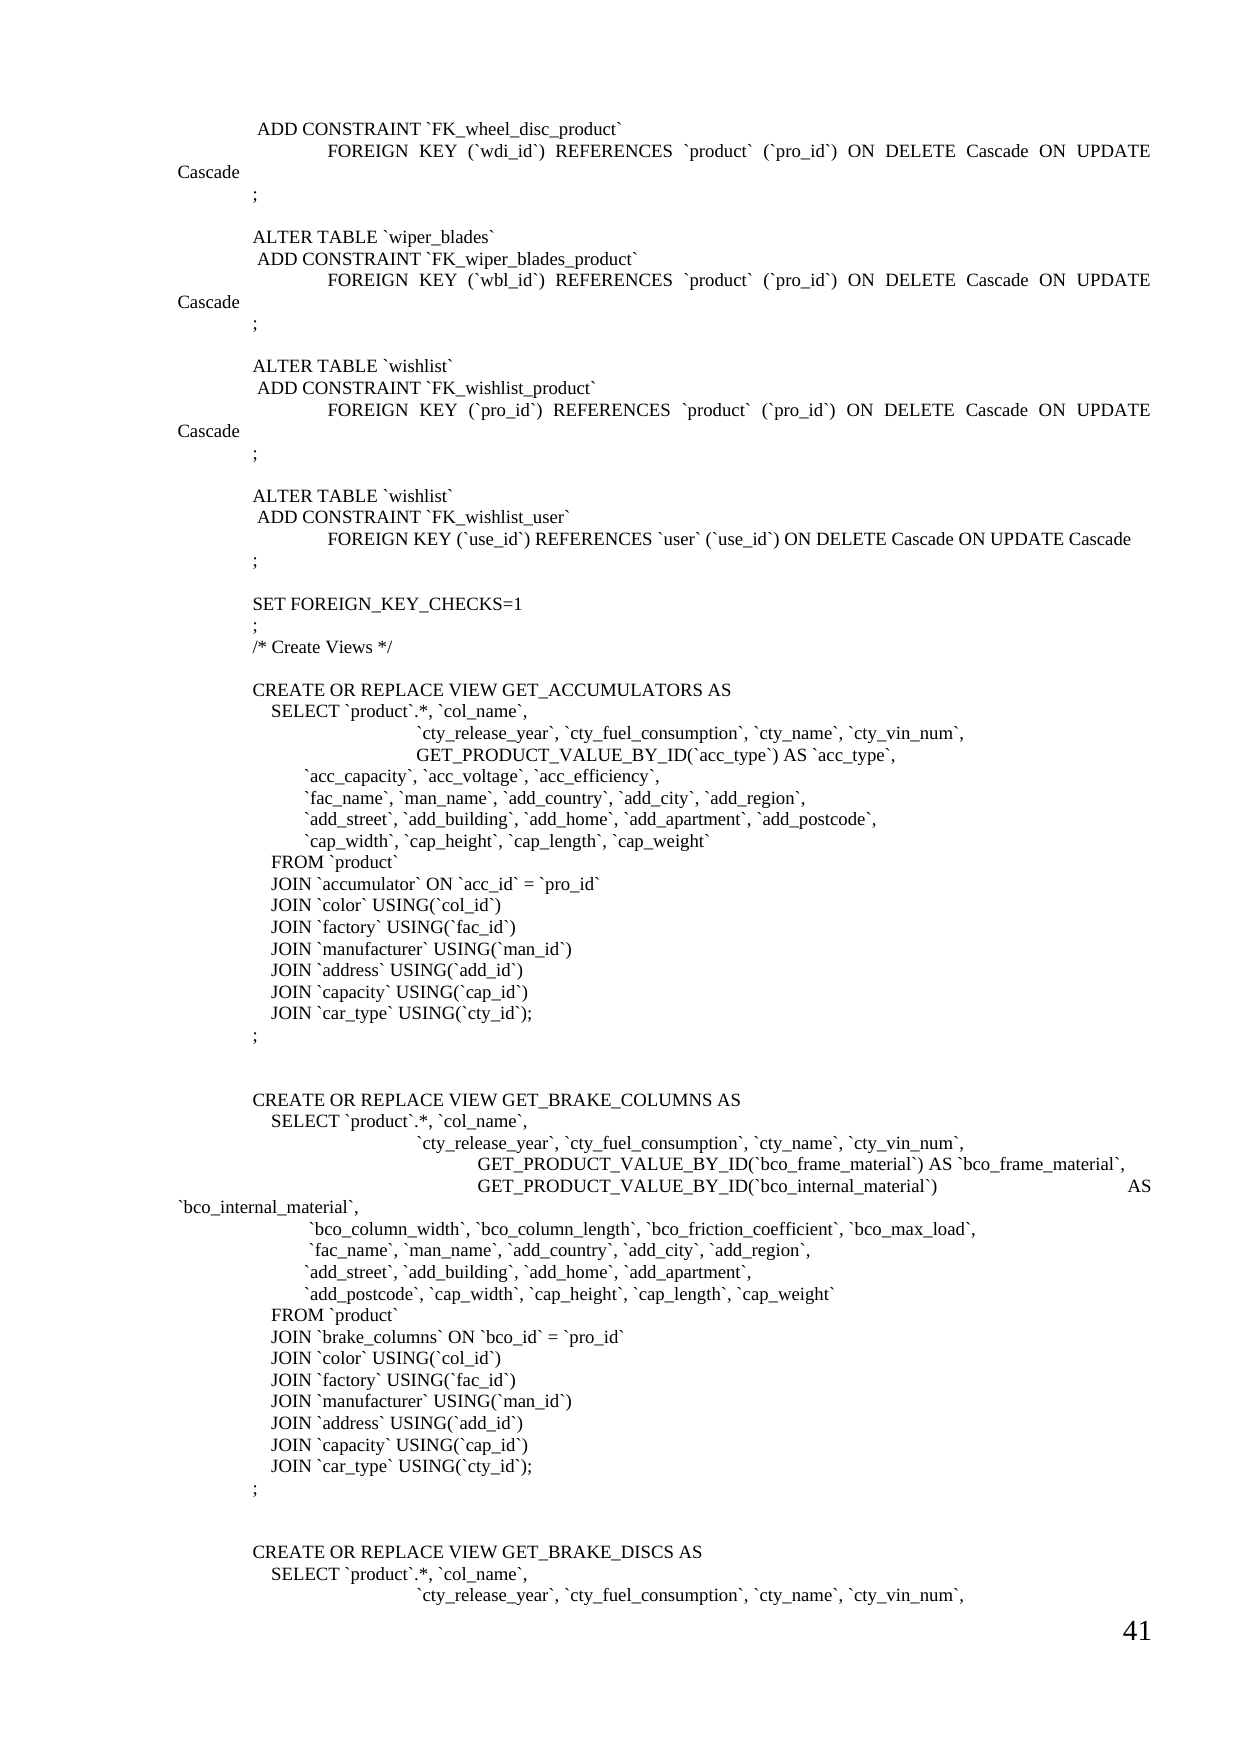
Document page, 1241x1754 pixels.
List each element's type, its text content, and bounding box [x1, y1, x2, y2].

text JOIN `accumulator` ON `acc_id` = `pro_id` [177, 873, 1152, 894]
text `cty_release_year`, `cty_fuel_consumption`, `cty_name`, `cty_vin_num`, [177, 722, 1152, 743]
text JOIN `capacity` USING(`cap_id`) [177, 1433, 1152, 1455]
text JOIN `factory` USING(`fac_id`) [177, 916, 1152, 937]
text JOIN `brake_columns` ON `bco_id` = `pro_id` [177, 1326, 1152, 1347]
text JOIN `manufacturer` USING(`man_id`) [177, 1390, 1152, 1412]
text FOREIGN KEY (`pro_id`) REFERENCES `product` (`pro_id`) ON DELETE Cascade ON UPDATE Cascade [177, 398, 1152, 442]
text `cty_release_year`, `cty_fuel_consumption`, `cty_name`, `cty_vin_num`, [177, 1132, 1152, 1153]
text FOREIGN KEY (`wdi_id`) REFERENCES `product` (`pro_id`) ON DELETE Cascade ON UPDATE Cascade [177, 140, 1152, 183]
text FROM `product` [177, 1304, 1152, 1326]
text JOIN `car_type` USING(`cty_id`); [177, 1455, 1152, 1477]
text ADD CONSTRAINT `FK_wiper_blades_product` [177, 247, 1152, 269]
text FOREIGN KEY (`use_id`) REFERENCES `user` (`use_id`) ON DELETE Cascade ON UPDATE Cascade [177, 528, 1152, 549]
text ; [177, 312, 1152, 334]
text ADD CONSTRAINT `FK_wishlist_user` [177, 506, 1152, 528]
text ; [177, 442, 1152, 463]
text `add_street`, `add_building`, `add_home`, `add_apartment`, [177, 1261, 1152, 1282]
text FOREIGN KEY (`wbl_id`) REFERENCES `product` (`pro_id`) ON DELETE Cascade ON UPDATE Cascade [177, 269, 1152, 312]
text JOIN `address` USING(`add_id`) [177, 1412, 1152, 1433]
text `add_postcode`, `cap_width`, `cap_height`, `cap_length`, `cap_weight` [177, 1282, 1152, 1304]
text `cap_width`, `cap_height`, `cap_length`, `cap_weight` [177, 830, 1152, 851]
text SELECT `product`.*, `col_name`, [177, 1110, 1152, 1132]
text JOIN `capacity` USING(`cap_id`) [177, 981, 1152, 1002]
text ALTER TABLE `wishlist` [177, 355, 1152, 377]
text GET_PRODUCT_VALUE_BY_ID(`bco_frame_material`) AS `bco_frame_material`, [177, 1153, 1152, 1175]
text GET_PRODUCT_VALUE_BY_ID(`bco_internal_material`) AS `bco_internal_material`, [177, 1175, 1152, 1218]
text ALTER TABLE `wishlist` [177, 485, 1152, 506]
text JOIN `manufacturer` USING(`man_id`) [177, 937, 1152, 959]
text CREATE OR REPLACE VIEW GET_BRAKE_DISCS AS [177, 1541, 1152, 1563]
text JOIN `car_type` USING(`cty_id`); [177, 1002, 1152, 1024]
text `add_street`, `add_building`, `add_home`, `add_apartment`, `add_postcode`, [177, 808, 1152, 830]
text SET FOREIGN_KEY_CHECKS=1 [177, 592, 1152, 614]
text JOIN `color` USING(`col_id`) [177, 894, 1152, 916]
text `bco_column_width`, `bco_column_length`, `bco_friction_coefficient`, `bco_max_load`, [177, 1218, 1152, 1239]
text `fac_name`, `man_name`, `add_country`, `add_city`, `add_region`, [177, 787, 1152, 808]
text CREATE OR REPLACE VIEW GET_BRAKE_COLUMNS AS [177, 1088, 1152, 1110]
text SELECT `product`.*, `col_name`, [177, 700, 1152, 722]
text /* Create Views */ [177, 636, 1152, 657]
text ; [177, 614, 1152, 636]
text ALTER TABLE `wiper_blades` [177, 226, 1152, 247]
text FROM `product` [177, 851, 1152, 873]
text `fac_name`, `man_name`, `add_country`, `add_city`, `add_region`, [177, 1239, 1152, 1261]
text ADD CONSTRAINT `FK_wheel_disc_product` [177, 118, 1152, 140]
text GET_PRODUCT_VALUE_BY_ID(`acc_type`) AS `acc_type`, [177, 743, 1152, 765]
text SELECT `product`.*, `col_name`, [177, 1563, 1152, 1584]
text CREATE OR REPLACE VIEW GET_ACCUMULATORS AS [177, 679, 1152, 700]
text ; [177, 1477, 1152, 1498]
text ; [177, 1024, 1152, 1045]
text ; [177, 183, 1152, 204]
text `acc_capacity`, `acc_voltage`, `acc_efficiency`, [177, 765, 1152, 787]
text JOIN `color` USING(`col_id`) [177, 1347, 1152, 1369]
text JOIN `factory` USING(`fac_id`) [177, 1369, 1152, 1390]
text ADD CONSTRAINT `FK_wishlist_product` [177, 377, 1152, 398]
text `cty_release_year`, `cty_fuel_consumption`, `cty_name`, `cty_vin_num`, [177, 1584, 1152, 1606]
text ; [177, 549, 1152, 571]
text JOIN `address` USING(`add_id`) [177, 959, 1152, 981]
